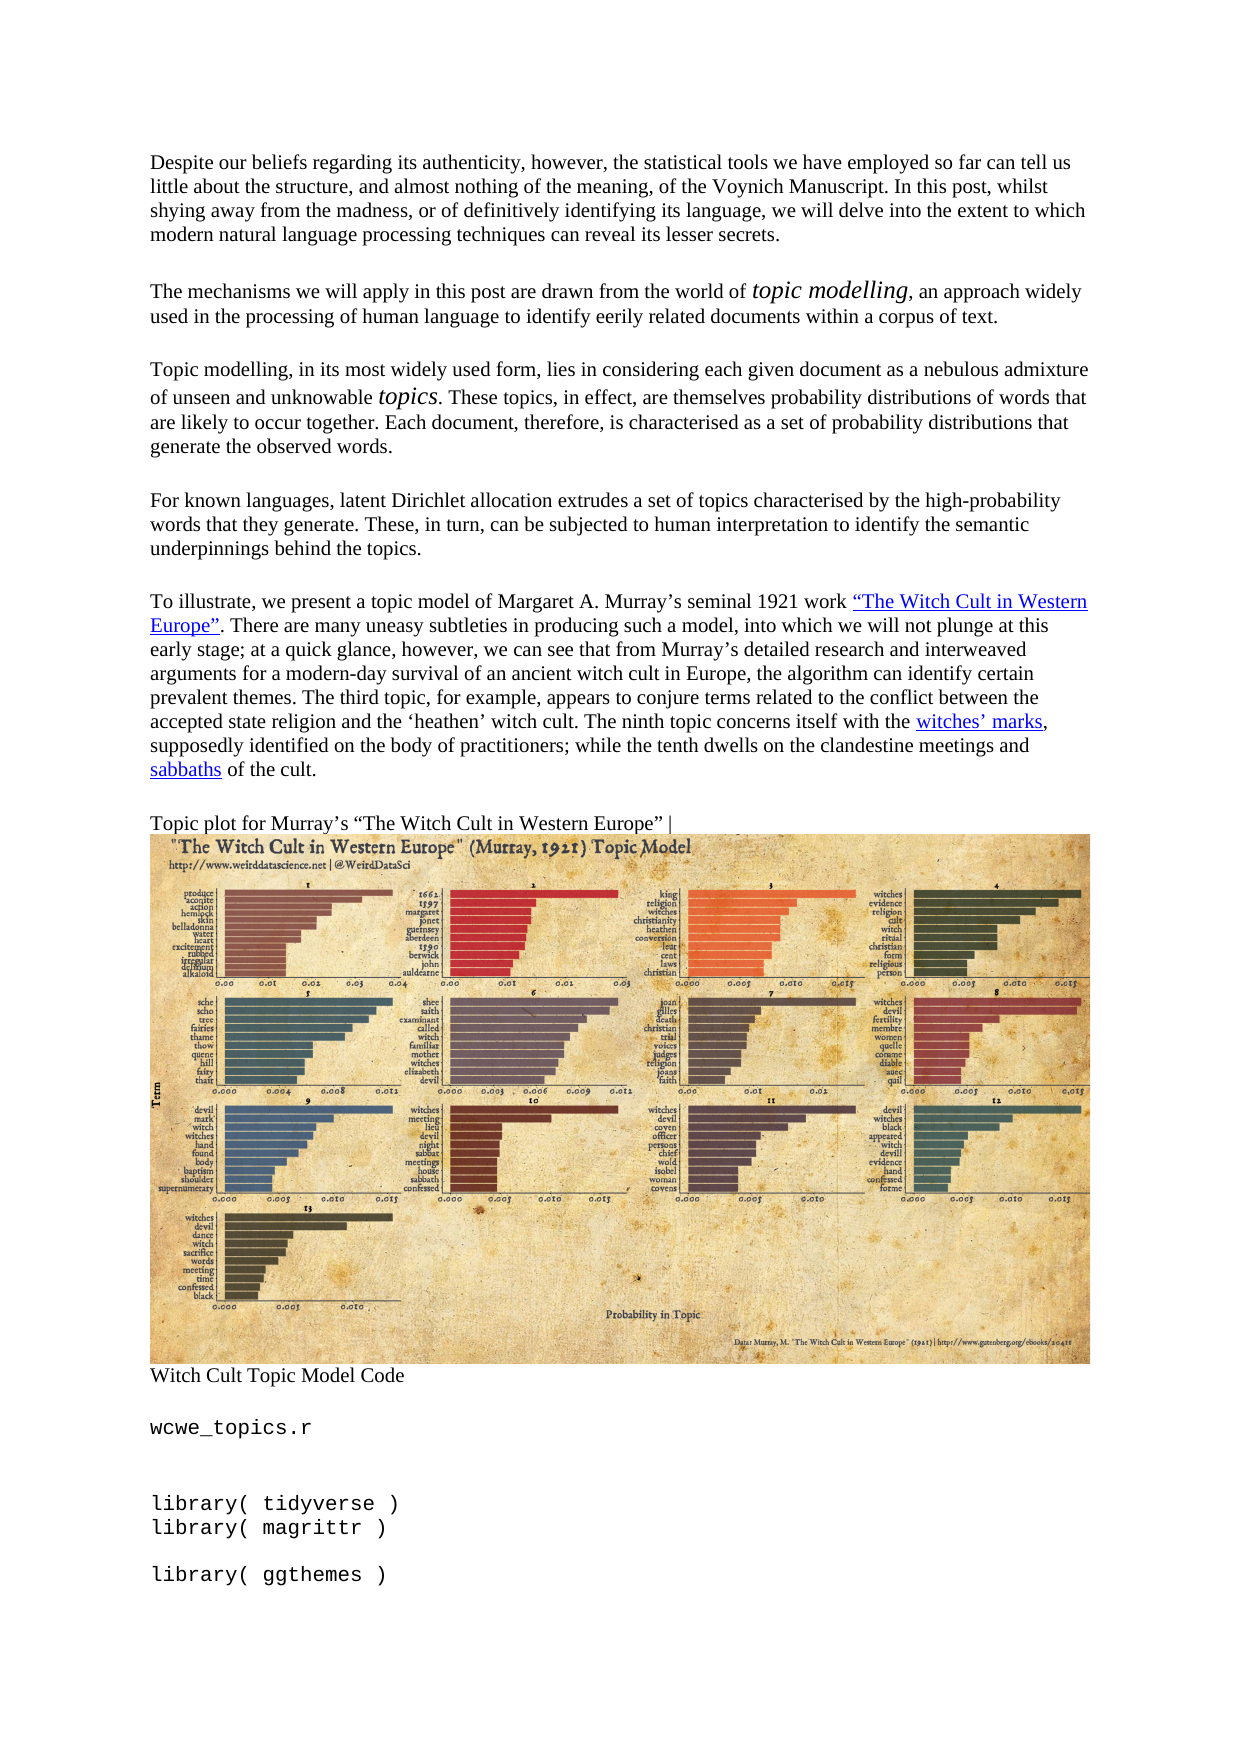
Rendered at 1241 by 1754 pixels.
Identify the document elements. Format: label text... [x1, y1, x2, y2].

text Topic plot for Murray’s “The Witch Cult in Western Europe” | [150, 811, 1090, 834]
text library( tidyverse ) [150, 1493, 1090, 1517]
picture [150, 834, 1091, 1364]
text For known languages, latent Dirichlet allocation extrudes a set of topics characterised by the high-probability words that they generate. These, in turn, can be subjected to human interpretation to identify the semantic underpinnings behind the topics. [150, 487, 1090, 560]
text The mechanisms we will apply in this post are drawn from the world of topic modelling, an approach widely used in the processing of human language to identify eerily related documents within a corpus of text. [150, 275, 1090, 328]
text library( ggthemes ) [150, 1564, 1090, 1588]
text Topic modelling, in its most widely used form, lies in considering each given document as a nebulous admixture of unseen and unknowable topics. These topics, in effect, are themselves probability distributions of words that are likely to occur together. Each document, therefore, is characterised as a set of probability distributions that generate the observed words. [150, 357, 1090, 458]
text To illustrate, we present a topic model of Margaret A. Murray’s seminal 1921 work “The Witch Cult in Western Europe”. There are many uneasy subtleties in producing such a model, into which we will not plunge at this early stage; at a quick glance, however, we can see that from Murray’s detailed research and interweaved arguments for a modern-day survival of an ancient witch cult in Europe, the algorithm can identify certain prevalent themes. The third topic, for example, appears to conjure terms related to the conflict between the accepted state religion and the ‘heathen’ witch cult. The ninth topic concerns itself with the witches’ marks, supposedly identified on the body of practitioners; while the tenth dwells on the clandestine meetings and sabbaths of the cult. [150, 589, 1090, 781]
text wcwe_topics.r [150, 1417, 1090, 1440]
text Despite our beliefs regarding its authenticity, however, the statistical tools we have employed so far can tell us little about the structure, and almost nothing of the meaning, of the Voynich Manuscript. In this post, whilst shying away from the madness, or of definitively identifying its language, we will delve into the extent to which modern natural language processing techniques can reveal its lesser secrets. [150, 150, 1090, 246]
text library( magrittr ) [150, 1517, 1090, 1540]
text Witch Cult Topic Model Code [150, 1364, 1090, 1387]
